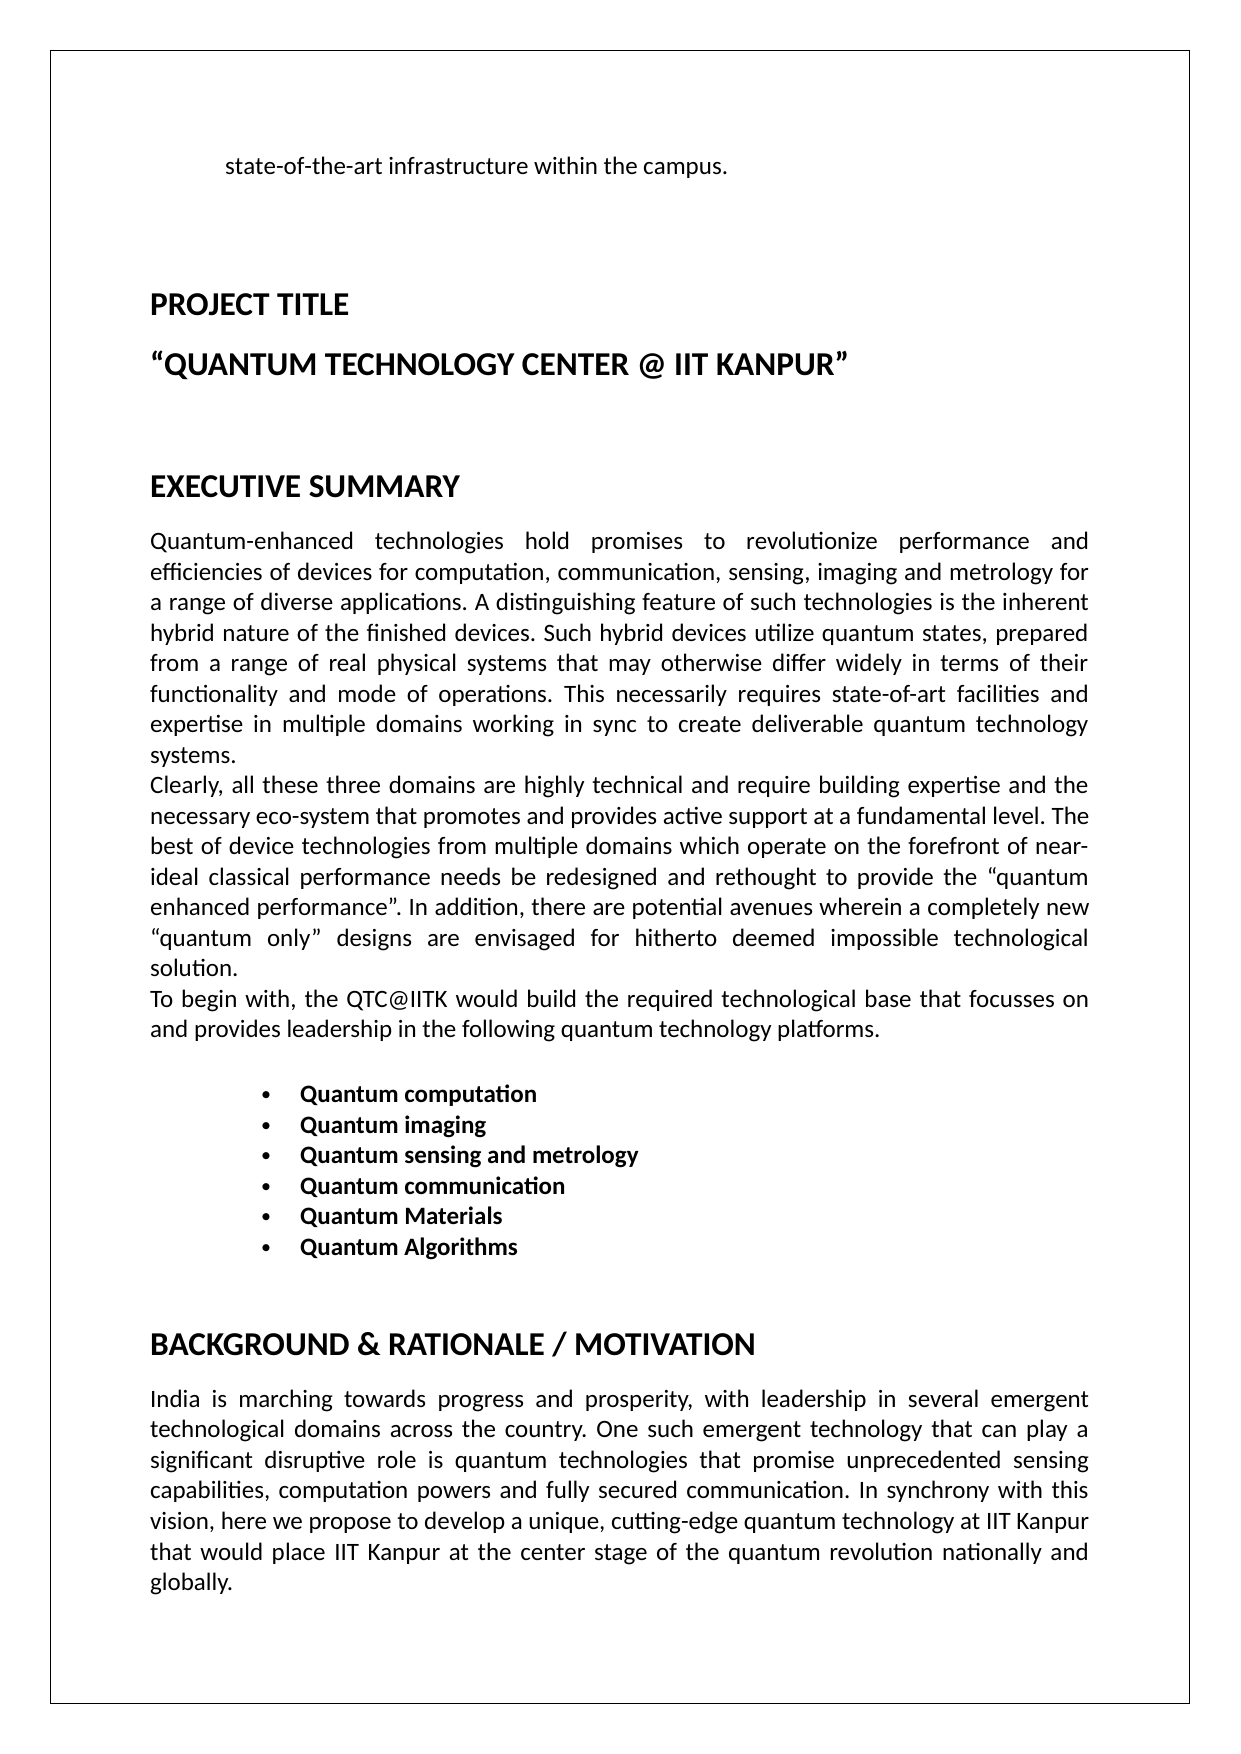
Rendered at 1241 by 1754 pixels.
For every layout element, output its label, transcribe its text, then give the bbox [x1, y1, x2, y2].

text BACKGROUND & RATIONALE / MOTIVATION [150, 1322, 1090, 1363]
text India is marching towards progress and prosperity, with leadership in several emergent technological domains across the country. One such emergent technology that can play a significant disruptive role is quantum technologies that promise unprecedented sensing capabilities, computation powers and fully secured communication. In synchrony with this vision, here we propose to develop a unique, cutting-edge quantum technology at IIT Kanpur that would place IIT Kanpur at the center stage of the quantum revolution nationally and globally. [150, 1383, 1090, 1597]
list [187, 150, 1090, 181]
list Quantum communication [262, 1170, 1090, 1200]
text “QUANTUM TECHNOLOGY CENTER @ IIT KANPUR” [150, 343, 1090, 384]
list Quantum imaging [262, 1109, 1090, 1139]
text Quantum-enhanced technologies hold promises to revolutionize performance and efficiencies of devices for computation, communication, sensing, imaging and metrology for a range of diverse applications. A distinguishing feature of such technologies is the inherent hybrid nature of the finished devices. Such hybrid devices utilize quantum states, prepared from a range of real physical systems that may otherwise differ widely in terms of their functionality and mode of operations. This necessarily requires state-of-art facilities and expertise in multiple domains working in sync to create deliverable quantum technology systems. [150, 525, 1090, 769]
list Quantum Materials [262, 1200, 1090, 1231]
text PROJECT TITLE [150, 283, 1090, 323]
text EXECUTIVE SUMMARY [150, 465, 1090, 505]
list Quantum computation [262, 1078, 1090, 1109]
text Clearly, all these three domains are highly technical and require building expertise and the necessary eco-system that promotes and provides active support at a fundamental level. The best of device technologies from multiple domains which operate on the forefront of near-ideal classical performance needs be redesigned and rethought to provide the “quantum enhanced performance”. In addition, there are potential avenues wherein a completely new “quantum only” designs are envisaged for hitherto deemed impossible technological solution. [150, 769, 1090, 983]
list Quantum Algorithms [262, 1231, 1090, 1261]
text To begin with, the QTC@IITK would build the required technological base that focusses on and provides leadership in the following quantum technology platforms. [150, 983, 1090, 1044]
list Quantum sensing and metrology [262, 1139, 1090, 1170]
